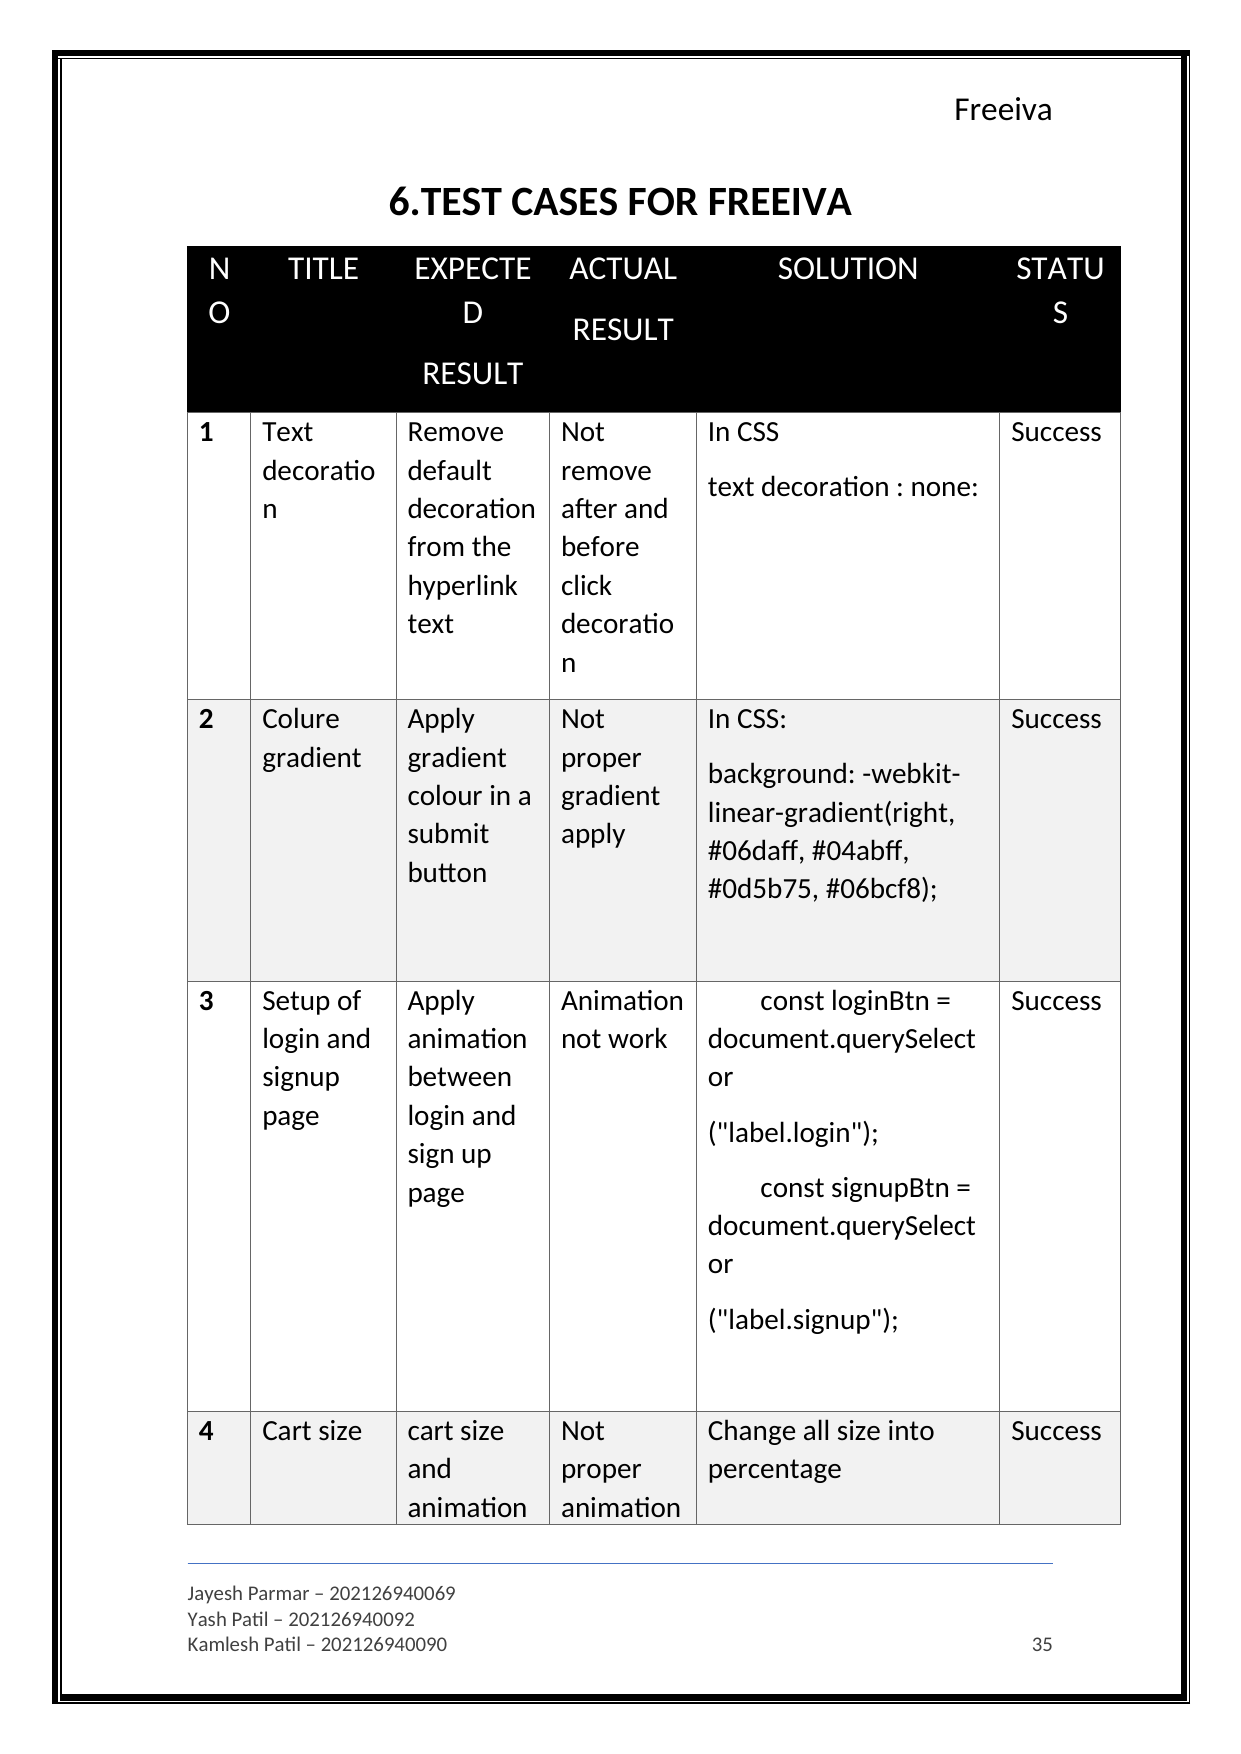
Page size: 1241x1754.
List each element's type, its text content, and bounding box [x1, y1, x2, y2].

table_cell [397, 1412, 549, 1524]
table_cell Text decoration [251, 413, 396, 699]
table_cell Success [1000, 982, 1120, 1411]
text 6.TEST CASES FOR FREEIVA [187, 174, 1053, 225]
table_cell 4 [188, 1412, 250, 1524]
table_header EXPECTED RESULT [397, 247, 549, 412]
table_cell Setup of login and signup page [251, 982, 396, 1411]
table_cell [550, 1412, 696, 1524]
table_header STATUS [1000, 247, 1120, 412]
table_header NO [188, 247, 250, 412]
table_cell Cart size [251, 1412, 396, 1524]
table_cell Success [1000, 700, 1120, 981]
table_cell In CSS: background: -webkit-linear-gradient(right, #06daff, #04abff, #0d5b75, #06bcf8); [697, 700, 999, 981]
table_cell Animation not work [550, 982, 696, 1411]
table_header TITLE [251, 247, 396, 412]
table_cell 1 [188, 413, 250, 699]
table_cell In CSS text decoration : none: [697, 413, 999, 699]
table_cell Apply animation between login and sign up page [397, 982, 549, 1411]
table_cell Success [1000, 413, 1120, 699]
table_cell Not remove after and before click decoration [550, 413, 696, 699]
table_header SOLUTION [697, 247, 999, 412]
table_cell Not proper gradient apply [550, 700, 696, 981]
table_cell Colure gradient [251, 700, 396, 981]
table_cell Remove default decoration from the hyperlink text [397, 413, 549, 699]
table_cell Apply gradient colour in a submit button [397, 700, 549, 981]
table_cell Success [1000, 1412, 1120, 1524]
table_cell const loginBtn = document.querySelector ("label.login"); const signupBtn = document.querySelector ("label.signup"); [697, 982, 999, 1411]
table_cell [697, 1412, 999, 1524]
table_cell 2 [188, 700, 250, 981]
table_header ACTUAL RESULT [550, 247, 696, 412]
table_cell 3 [188, 982, 250, 1411]
